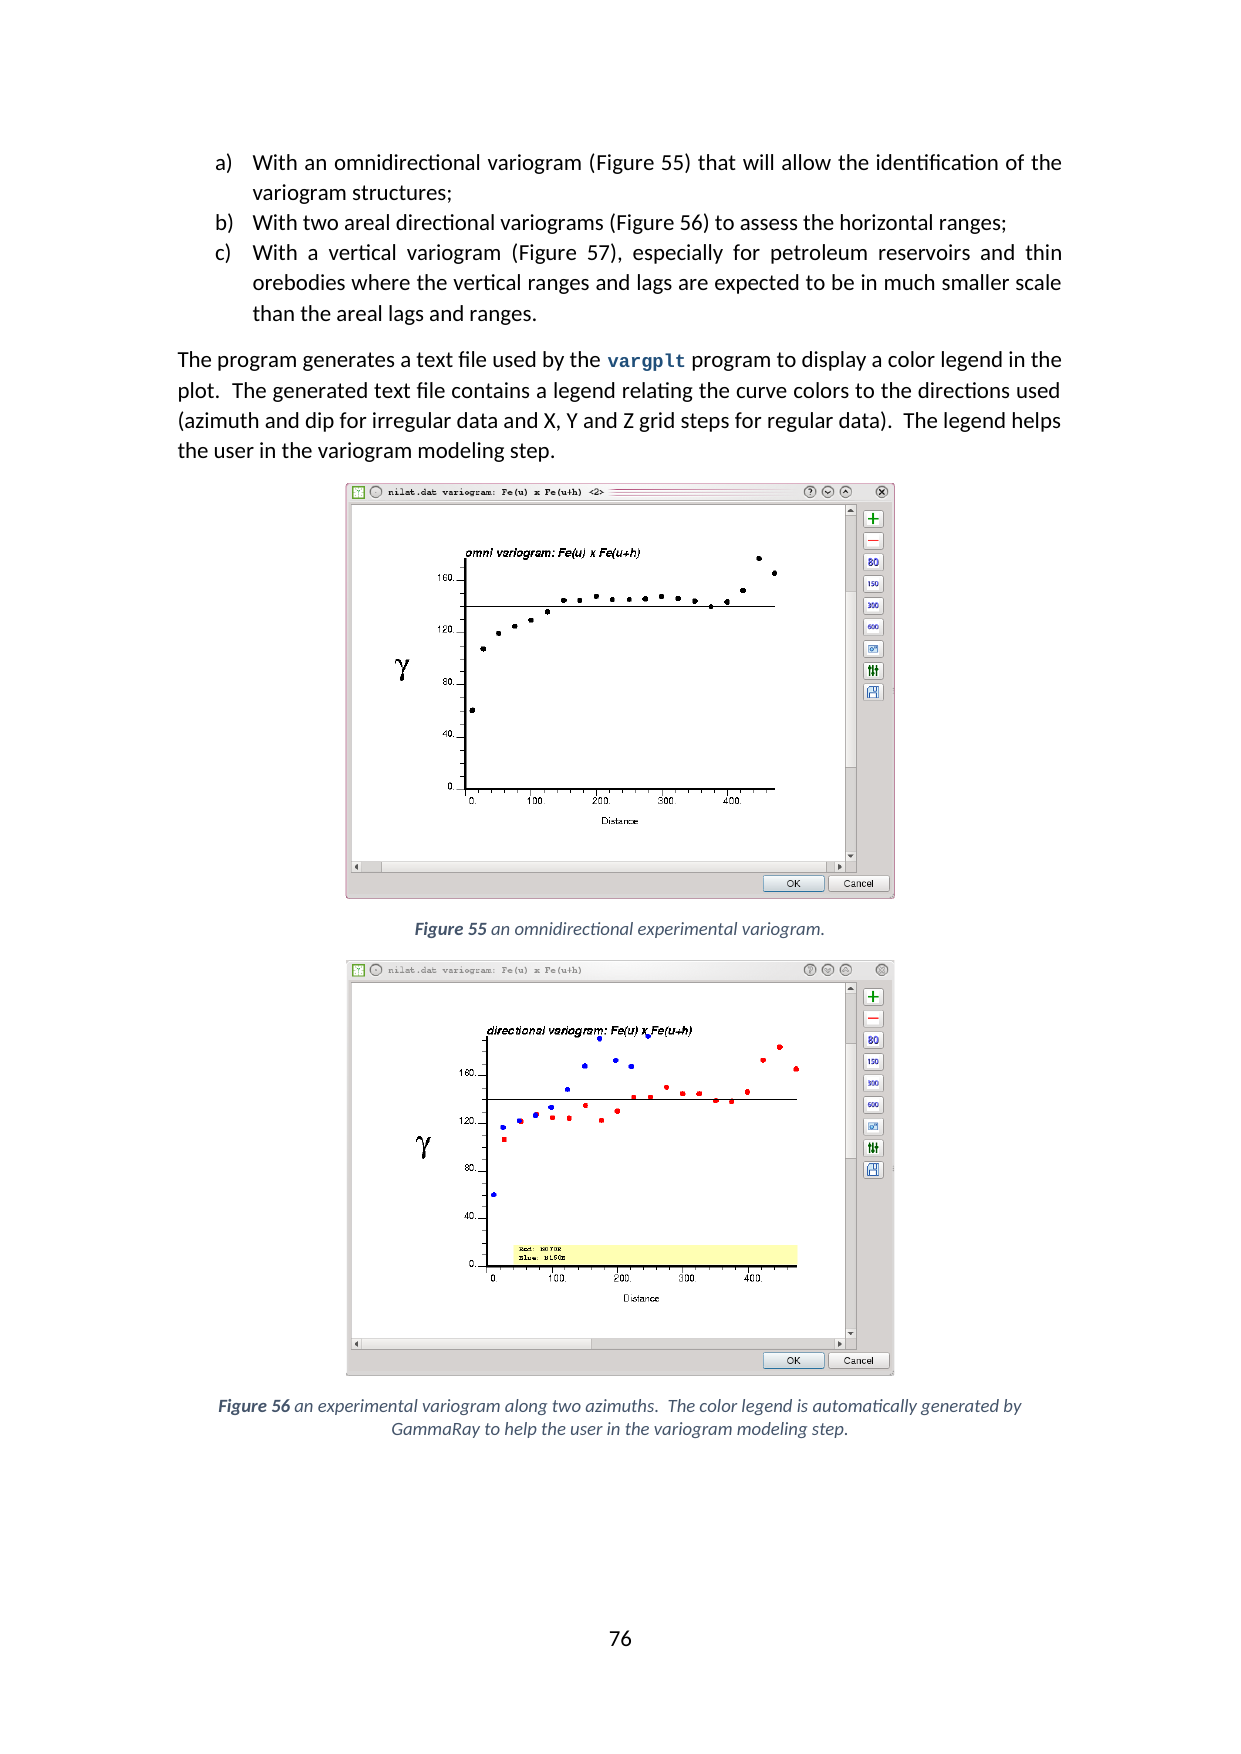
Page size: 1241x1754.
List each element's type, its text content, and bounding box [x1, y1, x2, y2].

picture [345, 483, 895, 899]
picture [346, 960, 895, 1376]
text Figure 55 an omnidirectional experimental variogram. [177, 917, 1063, 940]
text Figure 56 an experimental variogram along two azimuths. The color legend is automatically generated by GammaRay to help the user in the variogram modeling step. [177, 1394, 1063, 1440]
list With two areal directional variograms (Figure 55) to assess the horizontal ranges; [215, 208, 1063, 236]
list With an omnidirectional variogram (Figure 54) that will allow the identification of the variogram structures; [215, 148, 1063, 206]
list With a vertical variogram (Figure 56), especially for petroleum reservoirs and thin orebodies where the vertical ranges and lags are expected to be in much smaller scale than the areal lags and ranges. [215, 238, 1063, 327]
text The program generates a text file used by the vargplt program to display a color legend in the plot. The generated text file contains a legend relating the curve colors to the directions used (azimuth and dip for irregular data and X, Y and Z grid steps for regular data). The legend helps the user in the variogram modeling step. [177, 346, 1063, 464]
